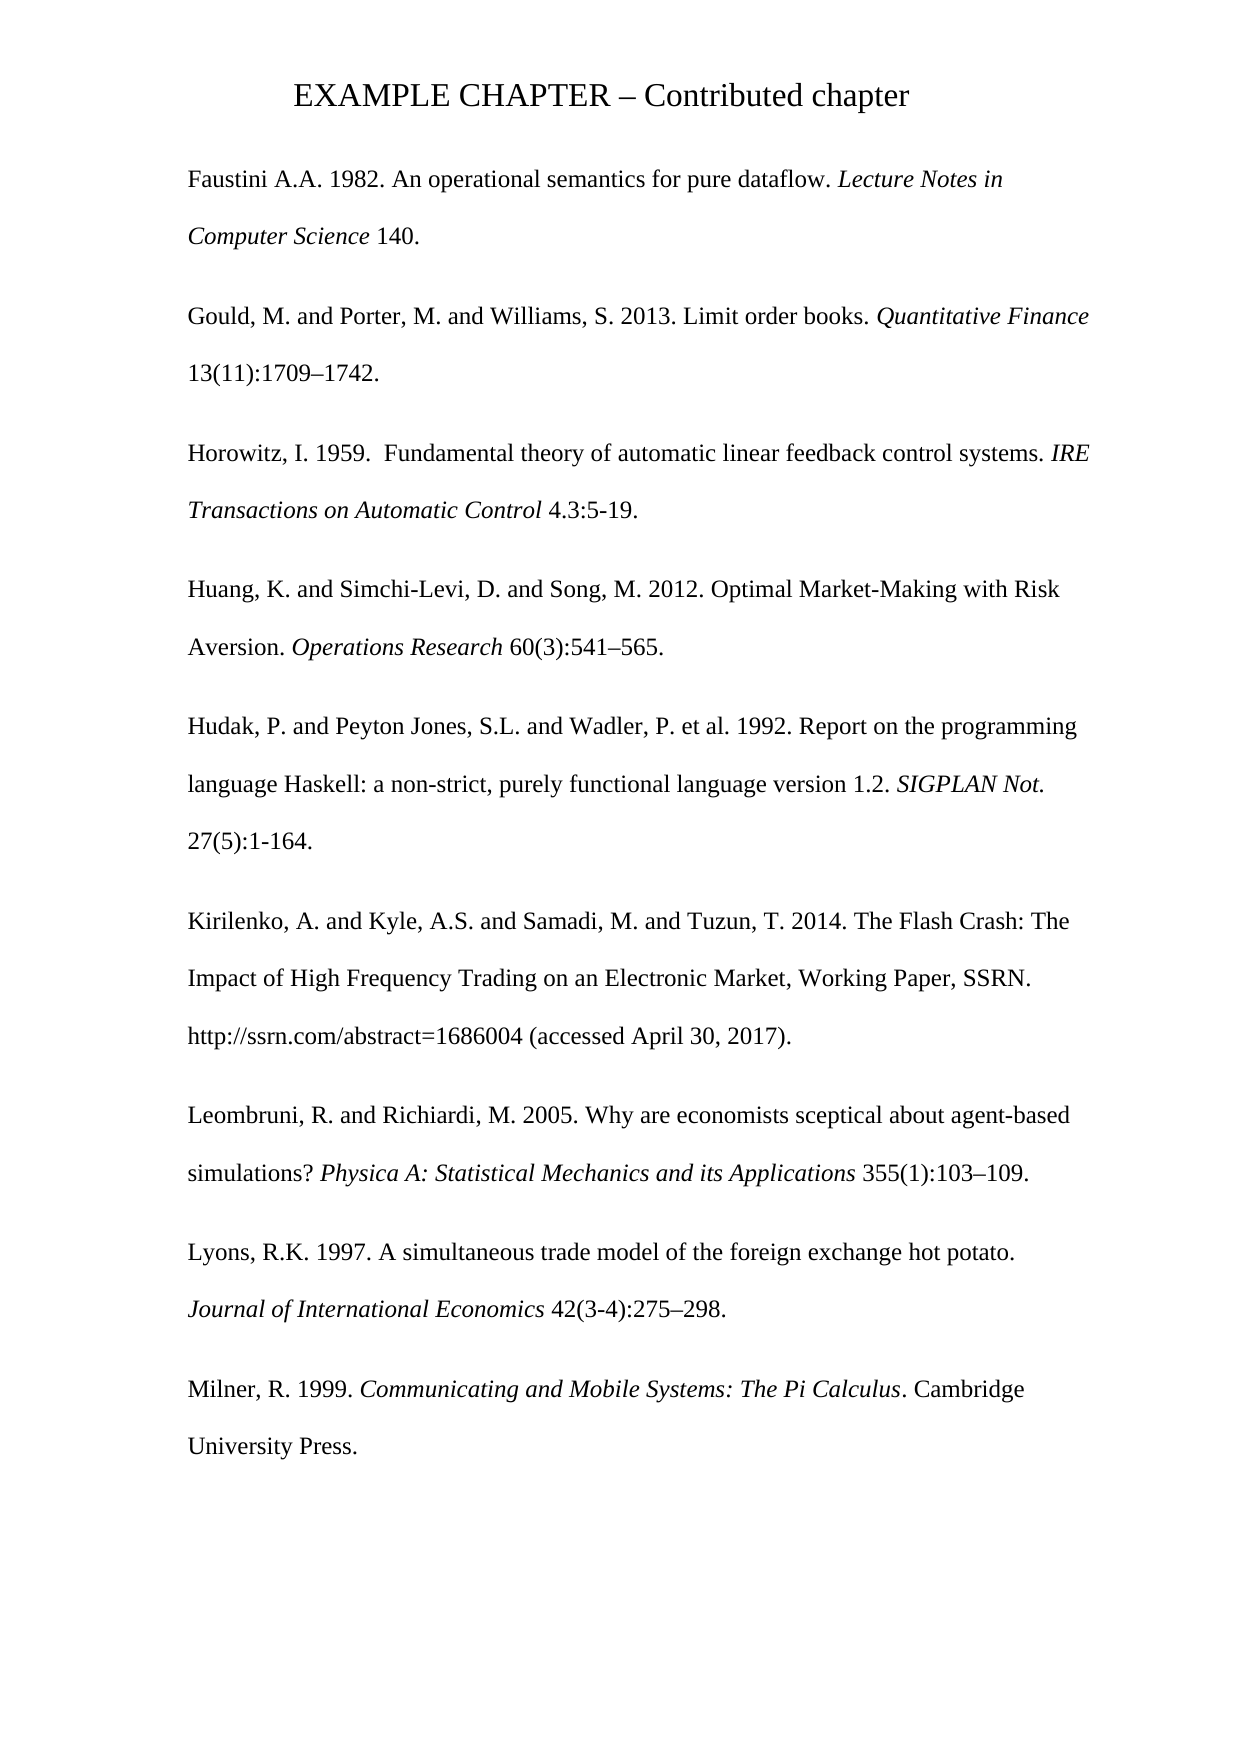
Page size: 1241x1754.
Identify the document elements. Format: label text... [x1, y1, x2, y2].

text Milner, R. 1999. Communicating and Mobile Systems: The Pi Calculus. Cambridge University Press. [187, 1374, 1090, 1460]
text Hudak, P. and Peyton Jones, S.L. and Wadler, P. et al. 1992. Report on the programming language Haskell: a non-strict, purely functional language version 1.2. SIGPLAN Not. 27(5):1-164. [187, 711, 1090, 855]
text Faustini A.A. 1982. An operational semantics for pure dataflow. Lecture Notes in Computer Science 140. [187, 164, 1090, 250]
text Huang, K. and Simchi-Levi, D. and Song, M. 2012. Optimal Market-Making with Risk Aversion. Operations Research 60(3):541–565. [187, 574, 1090, 661]
text Horowitz, I. 1959. Fundamental theory of automatic linear feedback control systems. IRE Transactions on Automatic Control 4.3:5-19. [187, 438, 1090, 524]
text Lyons, R.K. 1997. A simultaneous trade model of the foreign exchange hot potato. Journal of International Economics 42(3-4):275–298. [187, 1237, 1090, 1323]
text Kirilenko, A. and Kyle, A.S. and Samadi, M. and Tuzun, T. 2014. The Flash Crash: The Impact of High Frequency Trading on an Electronic Market, Working Paper, SSRN. http://ssrn.com/abstract=1686004 (accessed April 30, 2017). [187, 906, 1090, 1049]
text Gould, M. and Porter, M. and Williams, S. 2013. Limit order books. Quantitative Finance 13(11):1709–1742. [187, 301, 1090, 387]
text Leombruni, R. and Richiardi, M. 2005. Why are economists sceptical about agent-based simulations? Physica A: Statistical Mechanics and its Applications 355(1):103–109. [187, 1100, 1090, 1186]
